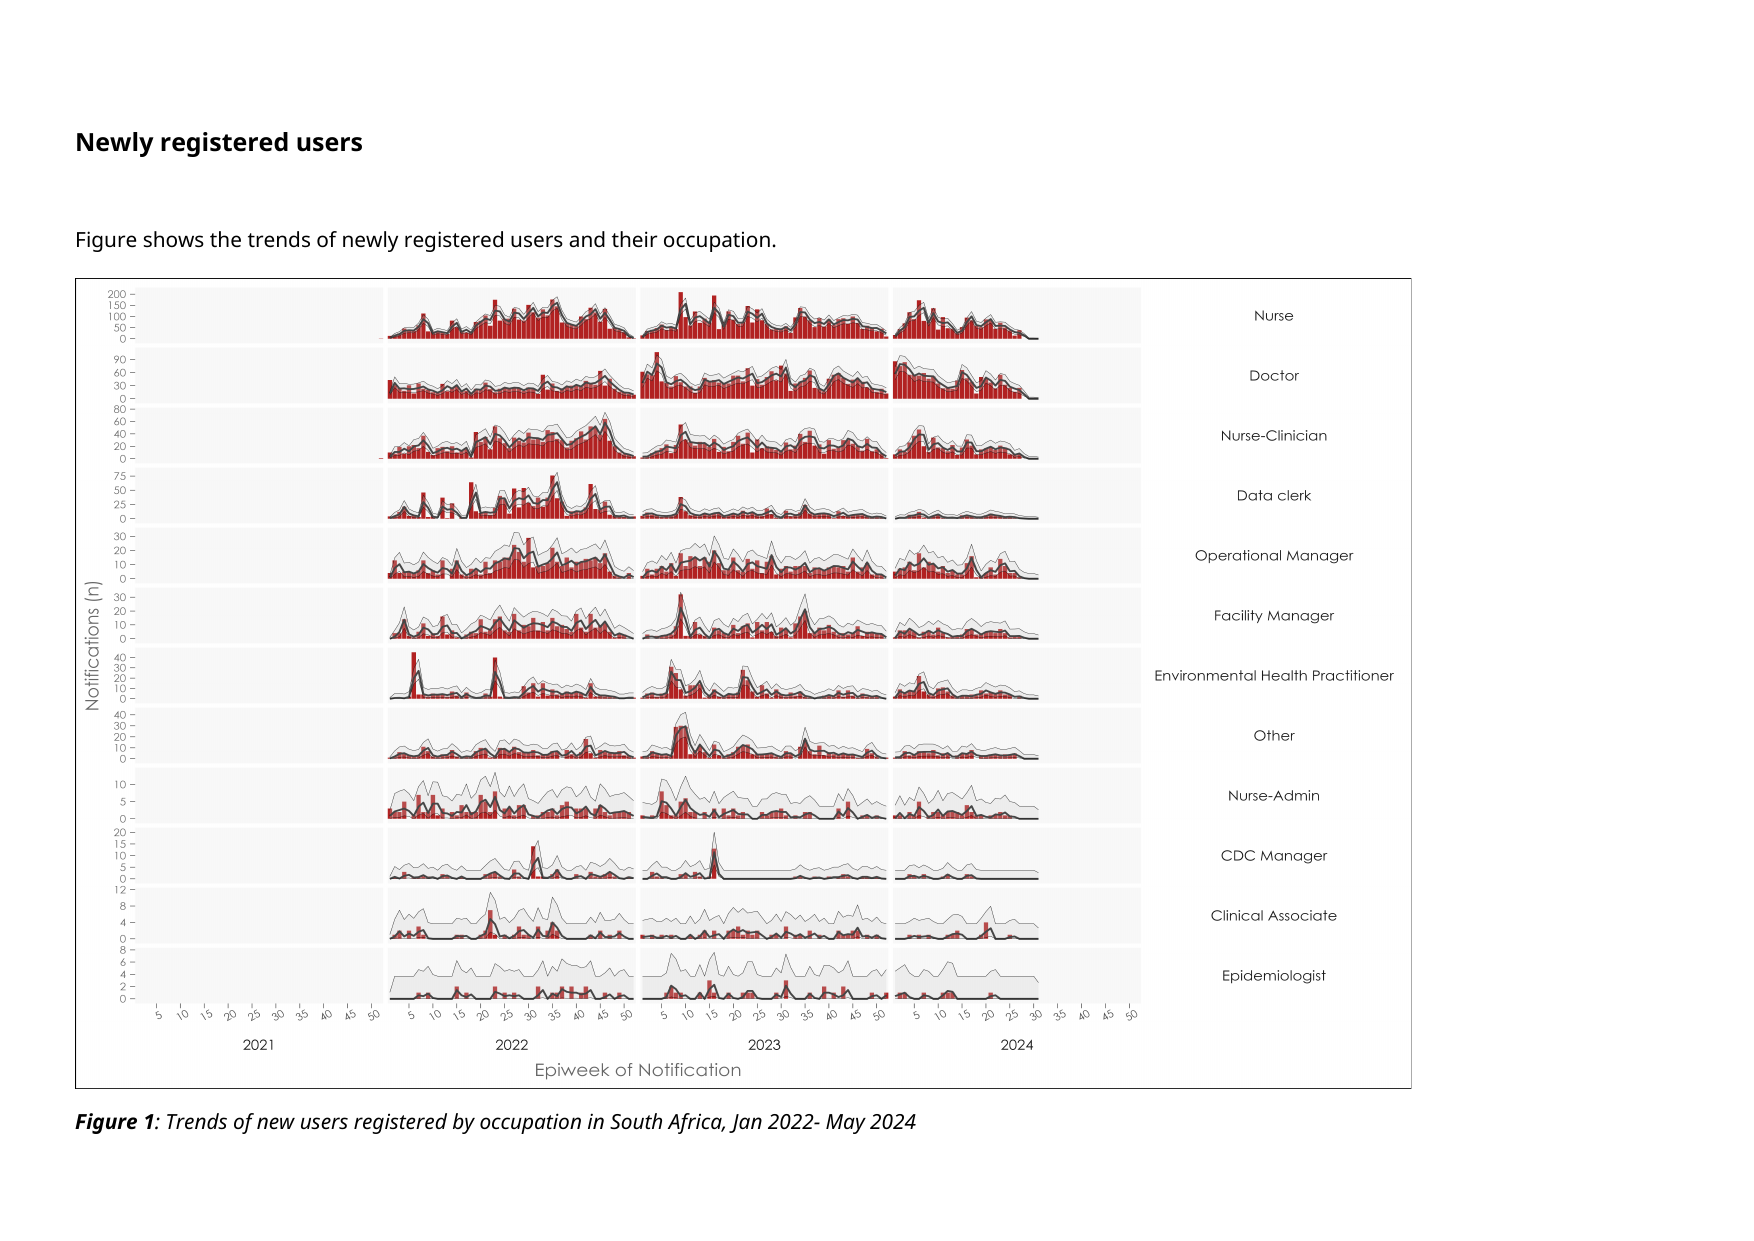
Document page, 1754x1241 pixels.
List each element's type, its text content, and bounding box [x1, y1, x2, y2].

picture [75, 278, 1412, 1089]
text Figure shows the trends of newly registered users and their occupation. [75, 225, 1679, 253]
subtitle Newly registered users [75, 125, 1679, 159]
text Figure 1: Trends of new users registered by occupation in South Africa, Jan 2022- May 2024 [75, 1107, 1679, 1136]
